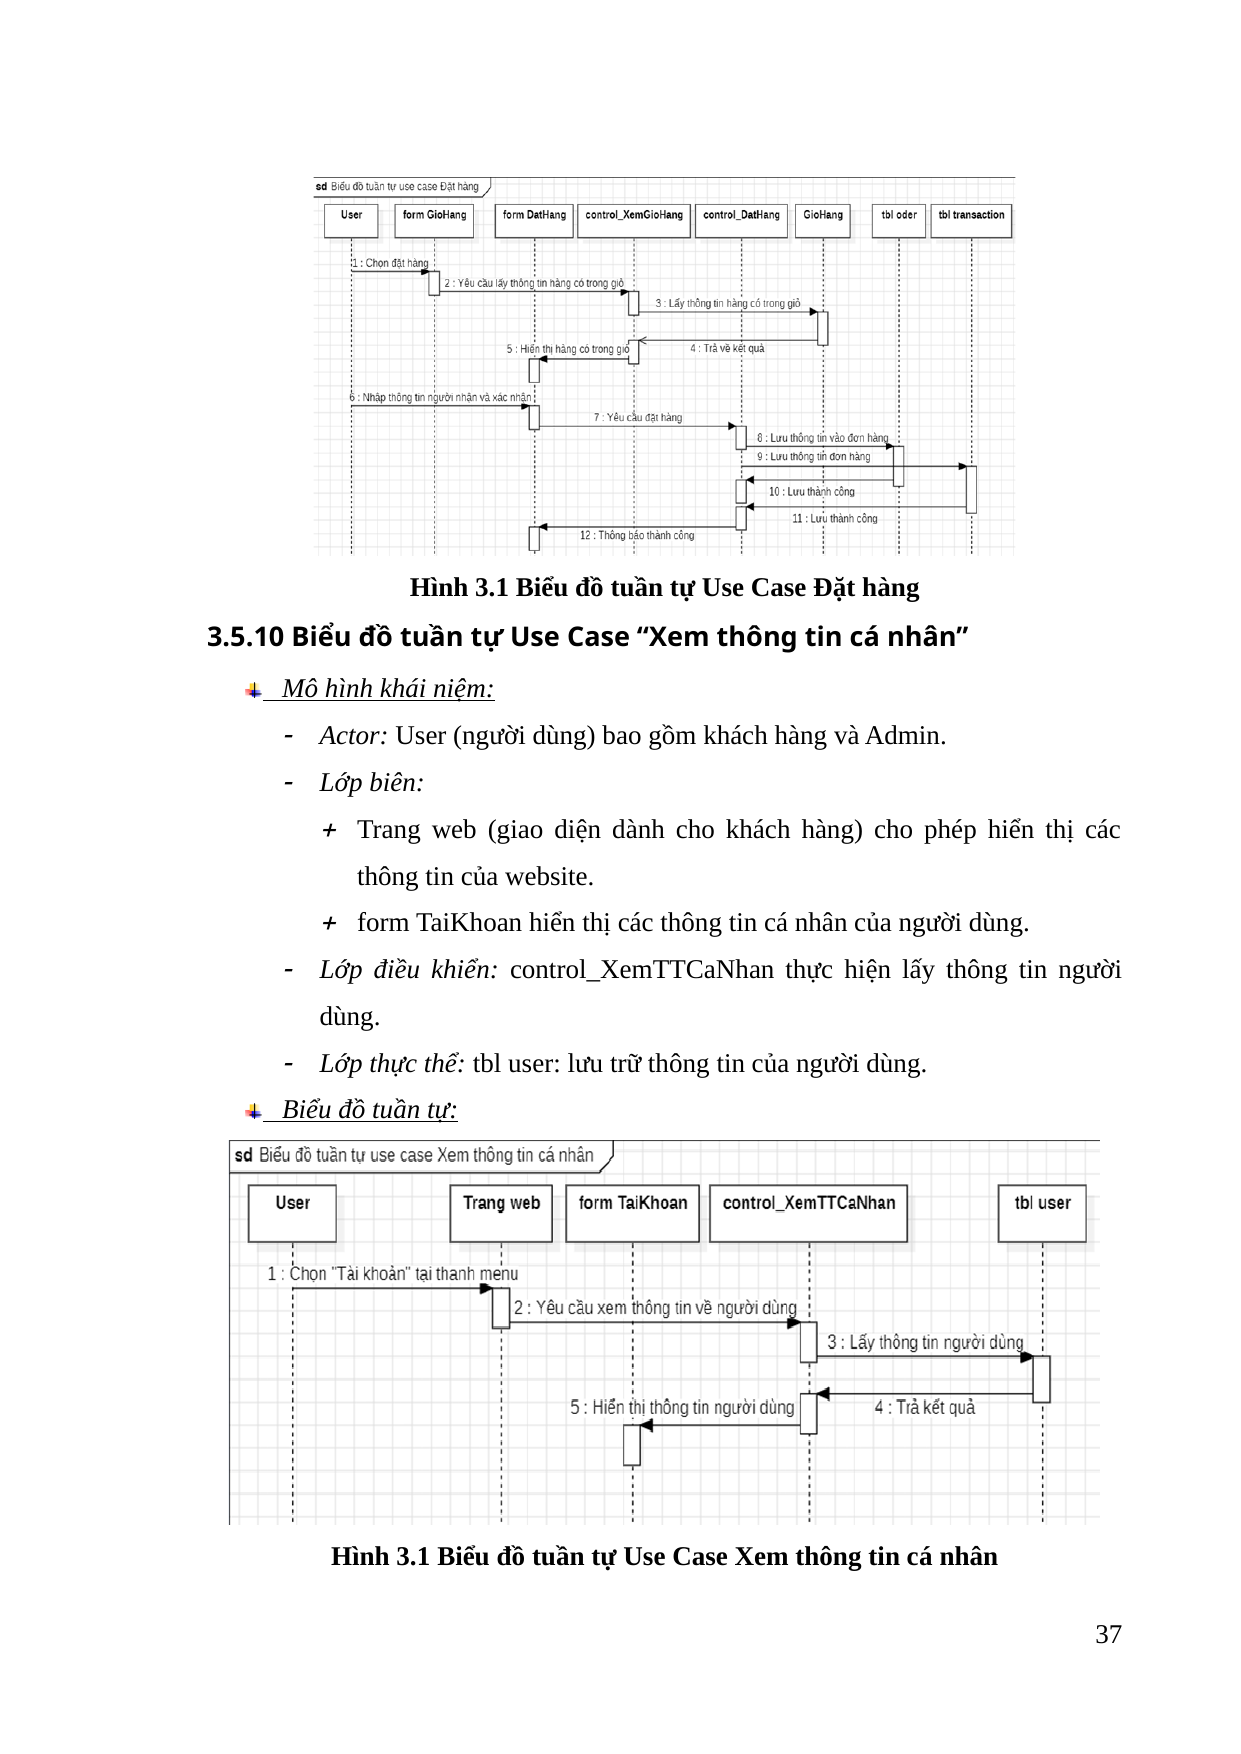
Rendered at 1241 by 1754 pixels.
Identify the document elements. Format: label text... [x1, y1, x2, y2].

list Lớp biên: [282, 766, 1122, 797]
list Mô hình khái niệm: [244, 673, 1122, 704]
text Biểu đồ tuần tự Use Case Xem thông tin cá nhân [207, 1540, 1122, 1571]
list Biểu đồ tuần tự: [244, 1094, 1122, 1125]
list Trang web (giao diện dành cho khách hàng) cho phép hiển thị các thông tin của website. [319, 813, 1122, 891]
text Biểu đồ tuần tự Use Case Đặt hàng [207, 571, 1122, 602]
subtitle Biểu đồ tuần tự Use Case “Xem thông tin cá nhân” [207, 617, 1122, 654]
picture [228, 1140, 1100, 1525]
list Lớp điều khiển: control_XemTTCaNhan thực hiện lấy thông tin người dùng. [282, 953, 1122, 1031]
list Actor: User (người dùng) bao gồm khách hàng và Admin. [282, 719, 1122, 751]
list form TaiKhoan hiển thị các thông tin cá nhân của người dùng. [319, 906, 1122, 938]
picture [313, 177, 1016, 556]
list Lớp thực thể: tbl user: lưu trữ thông tin của người dùng. [282, 1047, 1122, 1078]
picture [245, 681, 262, 698]
picture [245, 1102, 262, 1119]
